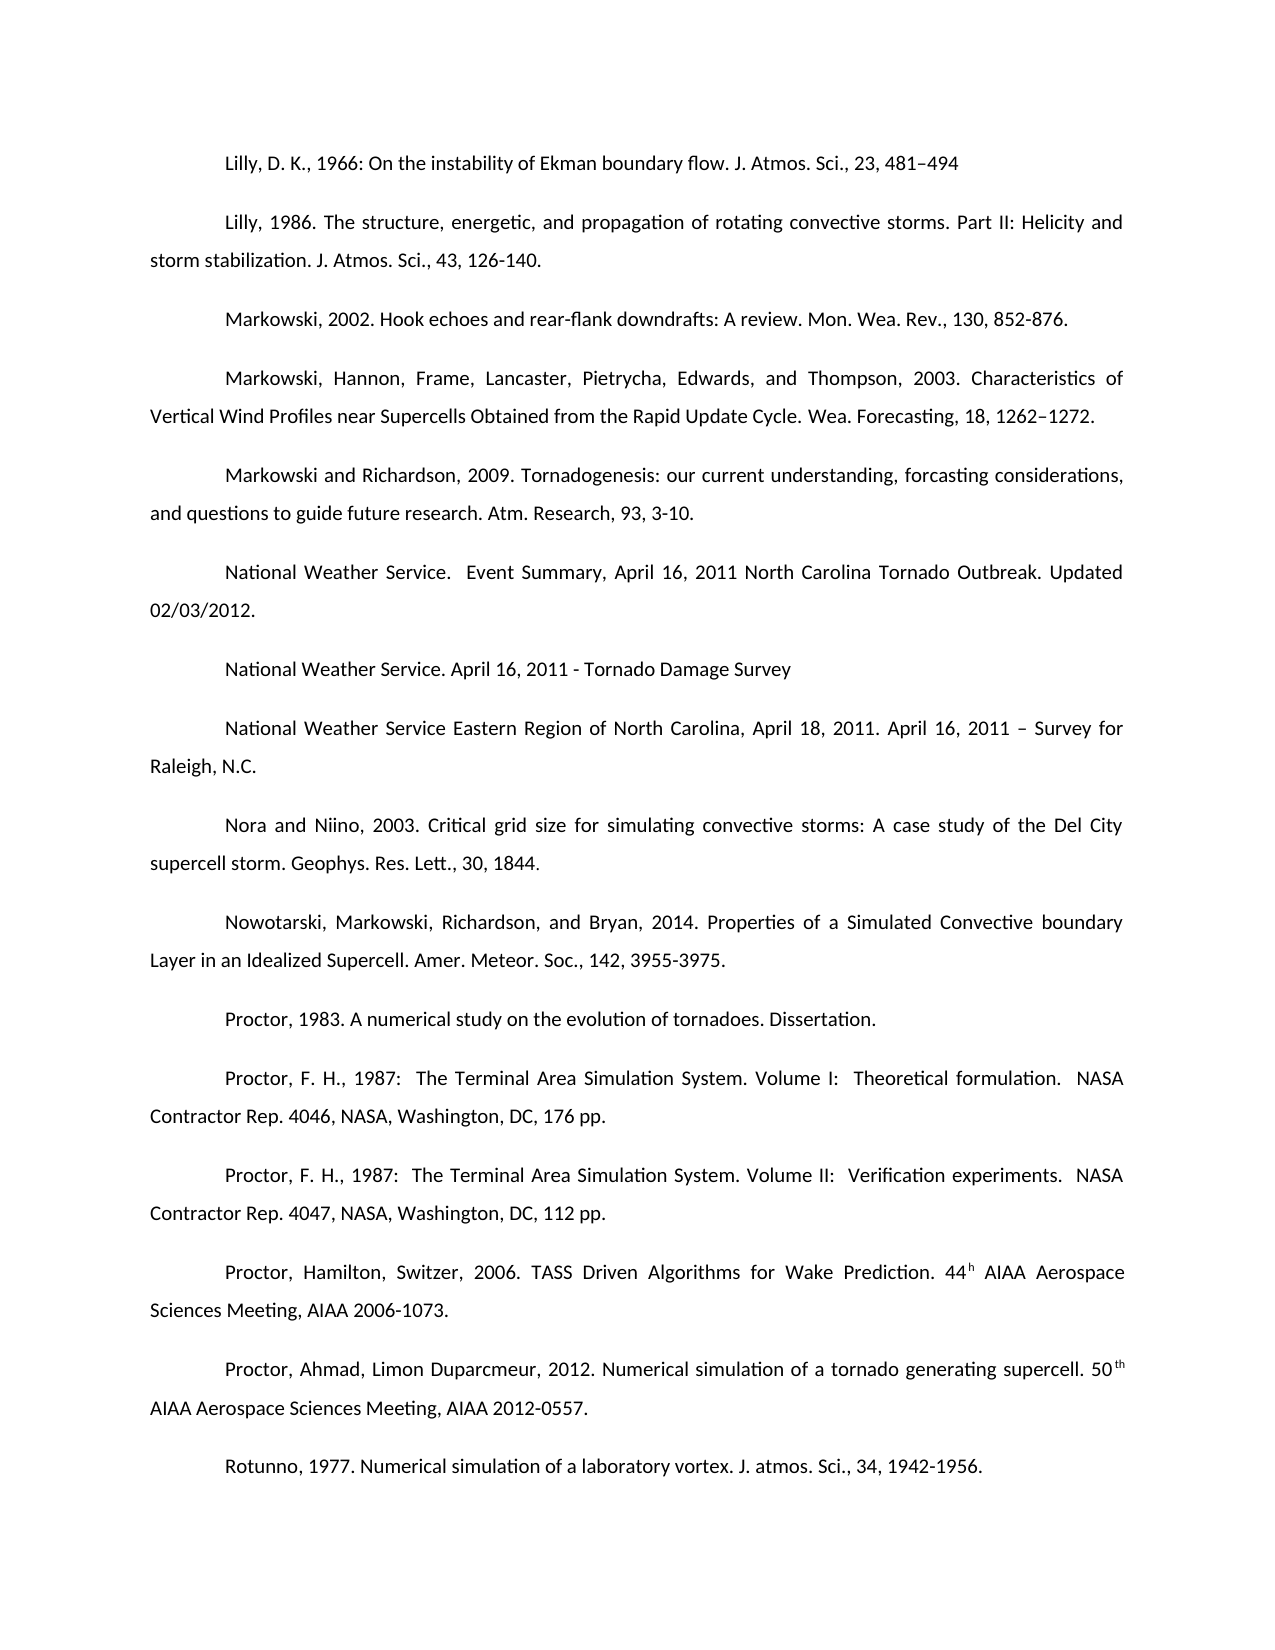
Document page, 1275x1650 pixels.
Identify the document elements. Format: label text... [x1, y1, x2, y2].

text Proctor, Ahmad, Limon Duparcmeur, 2012. Numerical simulation of a tornado generating supercell. 50th AIAA Aerospace Sciences Meeting, AIAA 2012-0557. [150, 1357, 1125, 1420]
text Proctor, 1983. A numerical study on the evolution of tornadoes. Dissertation. [150, 1006, 1125, 1032]
text Rotunno, 1977. Numerical simulation of a laboratory vortex. J. atmos. Sci., 34, 1942-1956. [150, 1454, 1125, 1479]
text Lilly, D. K., 1966: On the instability of Ekman boundary flow. J. Atmos. Sci., 23, 481–494 [150, 150, 1125, 175]
text Markowski and Richardson, 2009. Tornadogenesis: our current understanding, forcasting considerations, and questions to guide future research. Atm. Research, 93, 3-10. [150, 462, 1125, 526]
text National Weather Service. April 16, 2011 - Tornado Damage Survey [150, 656, 1125, 682]
text National Weather Service. Event Summary, April 16, 2011 North Carolina Tornado Outbreak. Updated 02/03/2012. [150, 559, 1125, 623]
text National Weather Service Eastern Region of North Carolina, April 18, 2011. April 16, 2011 – Survey for Raleigh, N.C. [150, 715, 1125, 779]
text Proctor, Hamilton, Switzer, 2006. TASS Driven Algorithms for Wake Prediction. 44h AIAA Aerospace Sciences Meeting, AIAA 2006-1073. [150, 1259, 1125, 1323]
text Proctor, F. H., 1987: The Terminal Area Simulation System. Volume I: Theoretical formulation. NASA Contractor Rep. 4046, NASA, , 176 pp. [150, 1065, 1125, 1129]
text Markowski, 2002. Hook echoes and rear-flank downdrafts: A review. Mon. Wea. Rev., 130, 852-876. [150, 306, 1125, 331]
text Nora and Niino, 2003. Critical grid size for simulating convective storms: A case study of the Del City supercell storm. Geophys. Res. Lett., 30, 1844. [150, 812, 1125, 876]
text Nowotarski, Markowski, Richardson, and Bryan, 2014. Properties of a Simulated Convective boundary Layer in an Idealized Supercell. Amer. Meteor. Soc., 142, 3955-3975. [150, 909, 1125, 973]
text Proctor, F. H., 1987: The Terminal Area Simulation System. Volume II: Verification experiments. NASA Contractor Rep. 4047, NASA, Washington, DC, 112 pp. [150, 1162, 1125, 1226]
text Lilly, 1986. The structure, energetic, and propagation of rotating convective storms. Part II: Helicity and storm stabilization. J. Atmos. Sci., 43, 126-140. [150, 209, 1125, 272]
text Markowski, Hannon, Frame, Lancaster, Pietrycha, Edwards, and Thompson, 2003. Characteristics of Vertical Wind Profiles near Supercells Obtained from the Rapid Update Cycle. Wea. Forecasting, 18, 1262–1272. [150, 365, 1125, 428]
